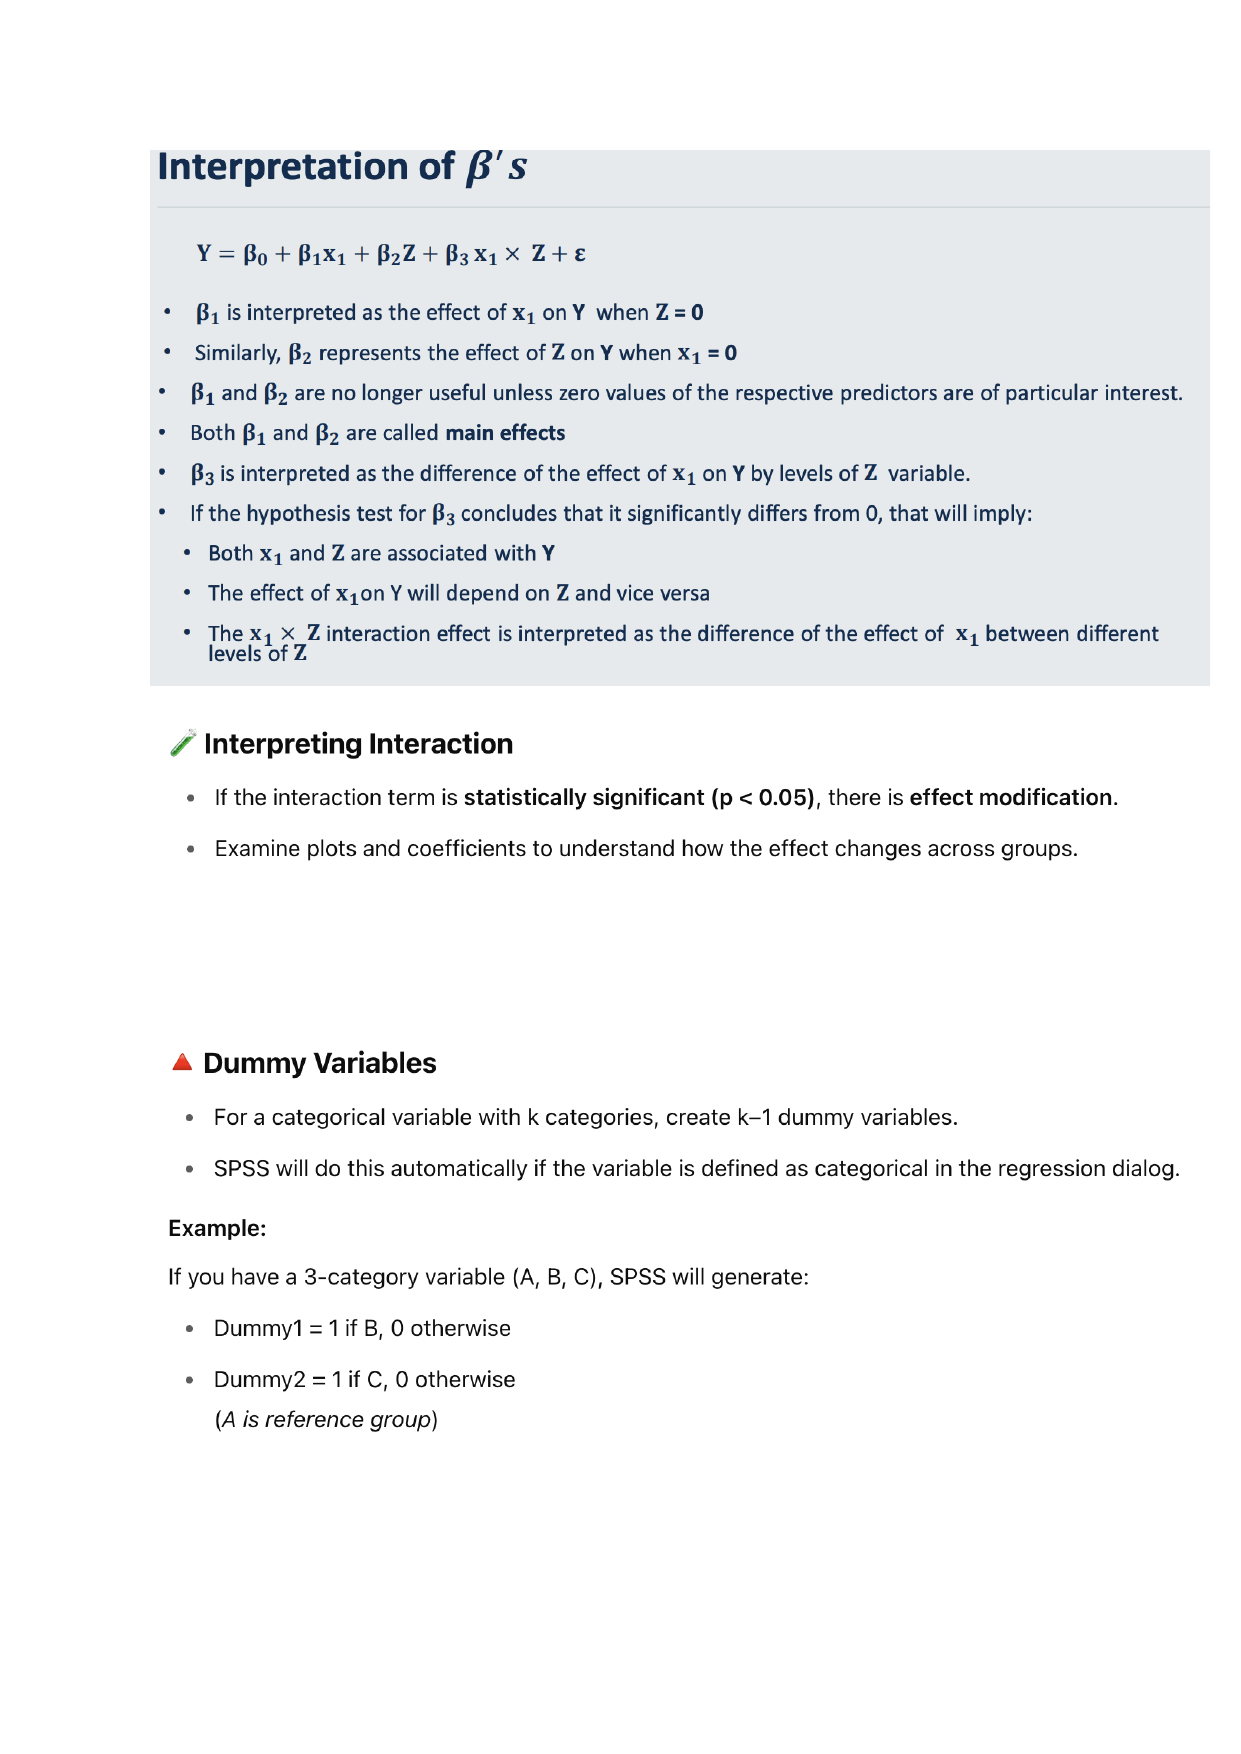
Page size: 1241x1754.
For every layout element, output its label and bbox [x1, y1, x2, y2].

picture [150, 707, 1165, 904]
picture [150, 1036, 1241, 1471]
picture [150, 150, 1210, 686]
